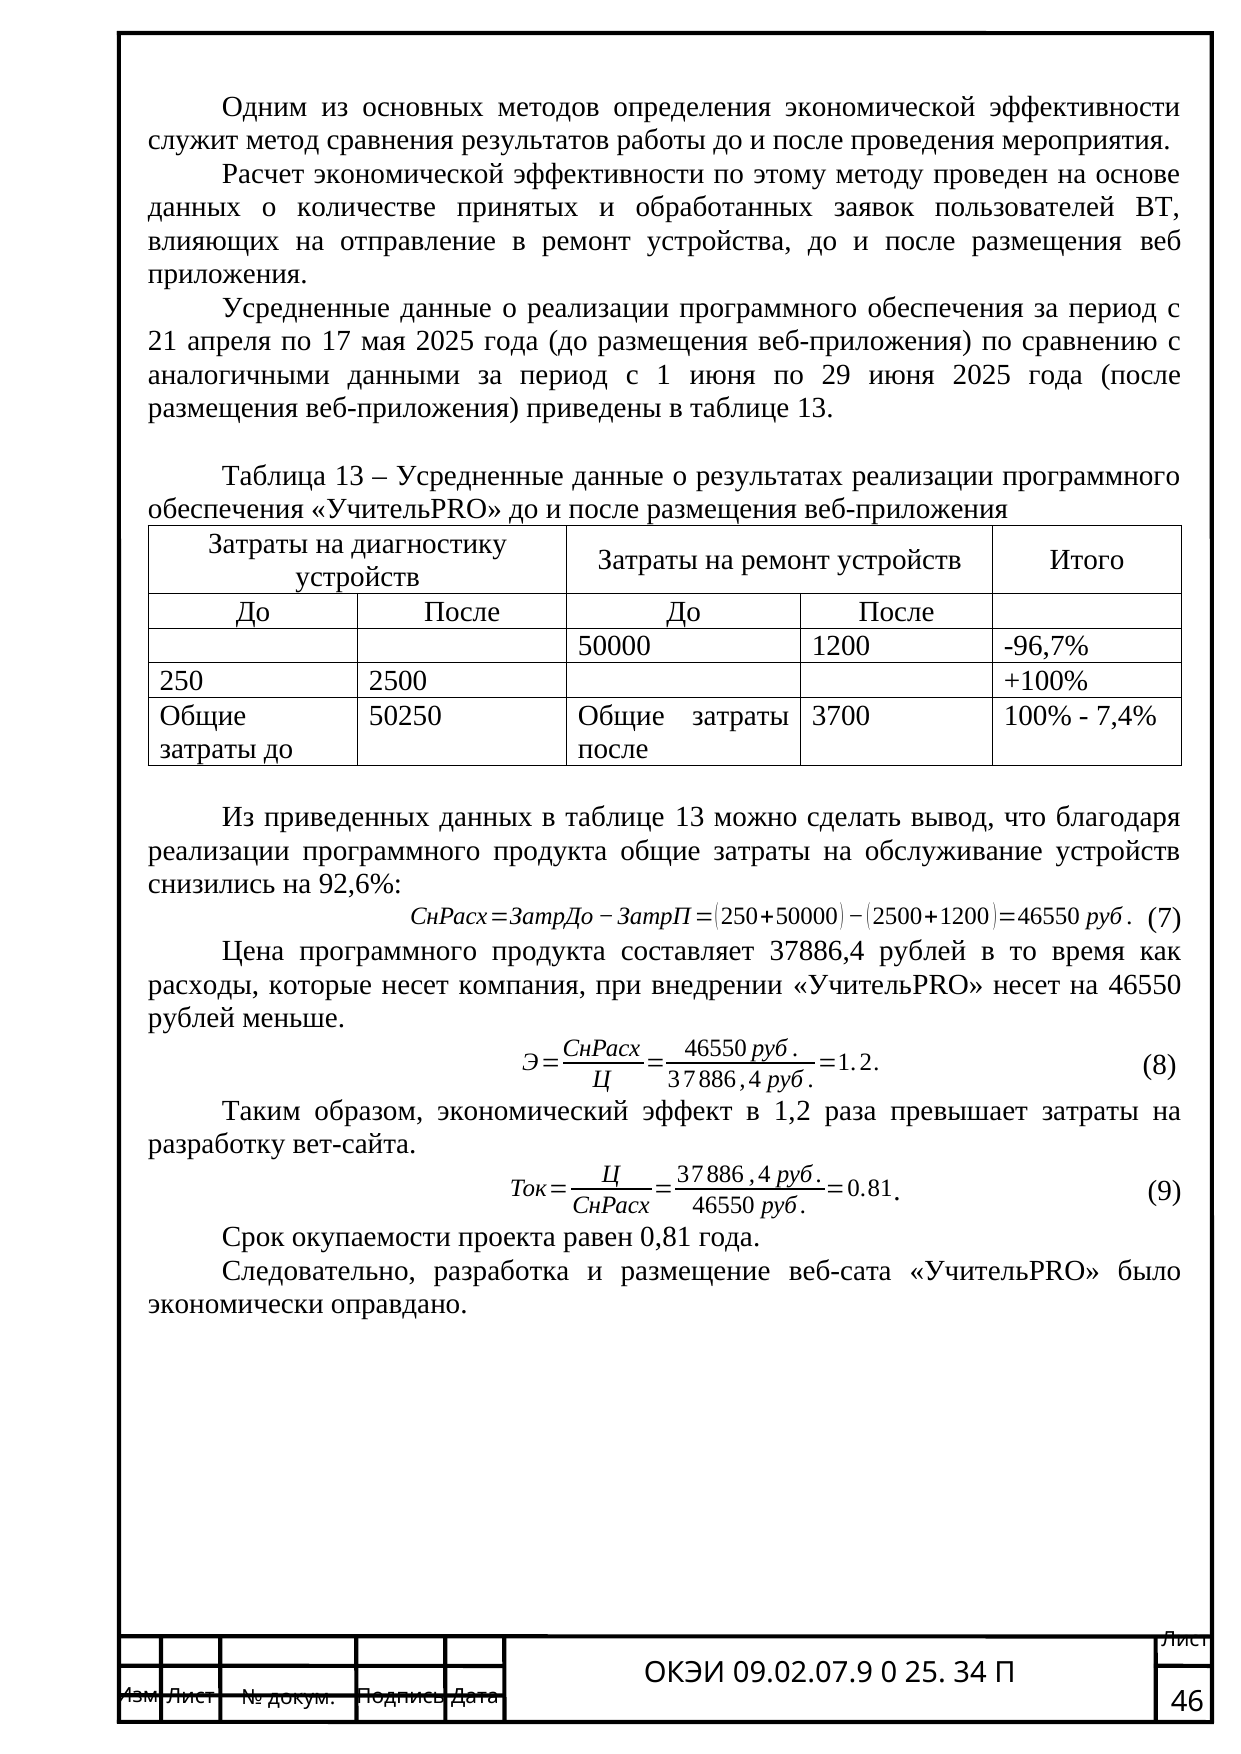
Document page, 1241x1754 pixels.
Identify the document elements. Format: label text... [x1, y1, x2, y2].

table_cell +100% [993, 663, 1181, 697]
text Усредненные данные о реализации программного обеспечения за период с 21 апреля по 17 мая 2025 года (до размещения веб-приложения) по сравнению с аналогичными данными за период с 1 июня по 29 июня 2025 года (после размещения веб-приложения) приведены в таблице 13. [148, 290, 1181, 424]
text . (9) [439, 1160, 1181, 1219]
table_cell 250 [149, 663, 357, 697]
table_cell До [149, 594, 357, 627]
text Таблица 13 – Усредненные данные о результатах реализации программного обеспечения «УчительPRO» до и после размещения веб-приложения [148, 458, 1181, 525]
table_cell 3700 [801, 698, 992, 765]
table_header Итого [993, 526, 1181, 593]
text Срок окупаемости проекта равен 0,81 года. [148, 1219, 1181, 1253]
table_header Затраты на ремонт устройств [567, 526, 992, 593]
text Одним из основных методов определения экономической эффективности служит метод сравнения результатов работы до и после проведения мероприятия. [148, 89, 1181, 156]
text Из приведенных данных в таблице 13 можно сделать вывод, что благодаря реализации программного продукта общие затраты на обслуживание устройств снизились на 92,6%: [148, 799, 1181, 900]
table_cell Общие затраты до [149, 698, 357, 765]
table_cell [993, 594, 1181, 627]
text (8) [443, 1034, 1181, 1093]
text Расчет экономической эффективности по этому методу проведен на основе данных о количестве принятых и обработанных заявок пользователей ВТ, влияющих на отправление в ремонт устройства, до и после размещения веб приложения. [148, 156, 1181, 290]
table_cell 50000 [567, 629, 800, 662]
table_cell 1200 [801, 629, 992, 662]
table_cell [567, 663, 800, 697]
text Таким образом, экономический эффект в 1,2 раза превышает затраты на разработку вет-сайта. [148, 1093, 1181, 1160]
table_cell 100% - 7,4% [993, 698, 1181, 765]
table_cell 2500 [358, 663, 566, 697]
text Следовательно, разработка и размещение веб-сата «УчительPRO» было экономически оправдано. [148, 1253, 1181, 1320]
table_cell -96,7% [993, 629, 1181, 662]
table_cell После [358, 594, 566, 627]
table_header Затраты на диагностику устройств [149, 526, 566, 593]
text Цена программного продукта составляет 37886,4 рублей в то время как расходы, которые несет компания, при внедрении «УчительPRO» несет на 46550 рублей меньше. [148, 933, 1181, 1034]
table_cell [149, 629, 357, 662]
table_cell До [567, 594, 800, 627]
table_cell Общие затраты после [567, 698, 800, 765]
table_cell [358, 629, 566, 662]
table_cell 50250 [358, 698, 566, 765]
text (7) [148, 900, 1181, 933]
table_cell После [801, 594, 992, 627]
table_cell [801, 663, 992, 697]
